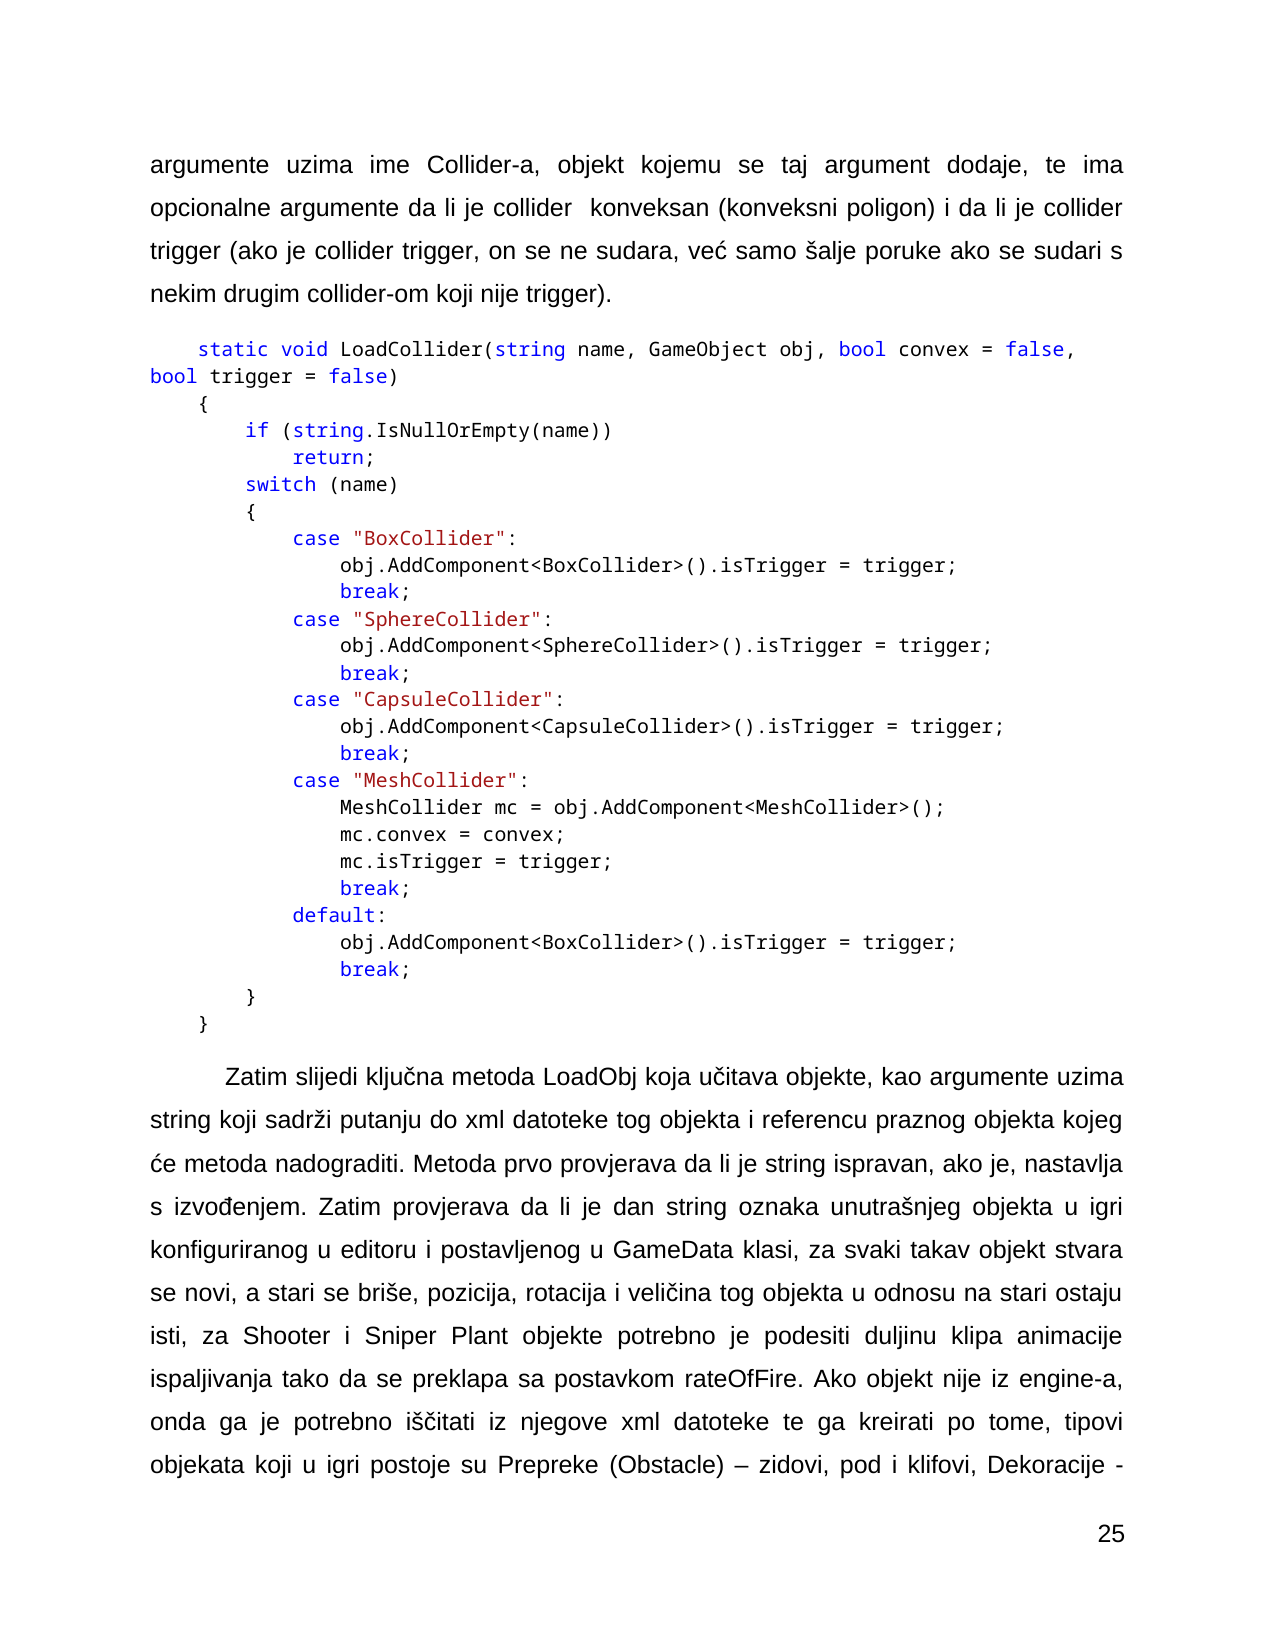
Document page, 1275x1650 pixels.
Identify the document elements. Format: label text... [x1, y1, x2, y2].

text break; [150, 956, 1125, 982]
text case "CapsuleCollider": [150, 686, 1125, 713]
text { [150, 497, 1125, 524]
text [150, 150, 1125, 308]
text default: [150, 902, 1125, 928]
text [150, 1062, 1125, 1479]
text obj.AddComponent<BoxCollider>().isTrigger = trigger; [150, 928, 1125, 956]
text obj.AddComponent<BoxCollider>().isTrigger = trigger; [150, 551, 1125, 578]
text } [150, 982, 1125, 1009]
text case "BoxCollider": [150, 524, 1125, 551]
text break; [150, 874, 1125, 902]
text break; [150, 659, 1125, 686]
text break; [150, 578, 1125, 605]
text } [150, 1009, 1125, 1036]
text obj.AddComponent<SphereCollider>().isTrigger = trigger; [150, 632, 1125, 659]
text static void LoadCollider(string name, GameObject obj, bool convex = false, bool trigger = false) [150, 335, 1125, 389]
text MeshCollider mc = obj.AddComponent<MeshCollider>(); [150, 794, 1125, 821]
text if (string.IsNullOrEmpty(name)) [150, 416, 1125, 443]
text switch (name) [150, 470, 1125, 497]
text mc.convex = convex; [150, 821, 1125, 848]
text { [150, 389, 1125, 416]
text case "MeshCollider": [150, 767, 1125, 794]
text case "SphereCollider": [150, 605, 1125, 632]
text break; [150, 740, 1125, 767]
text mc.isTrigger = trigger; [150, 848, 1125, 874]
text obj.AddComponent<CapsuleCollider>().isTrigger = trigger; [150, 713, 1125, 740]
text return; [150, 443, 1125, 470]
